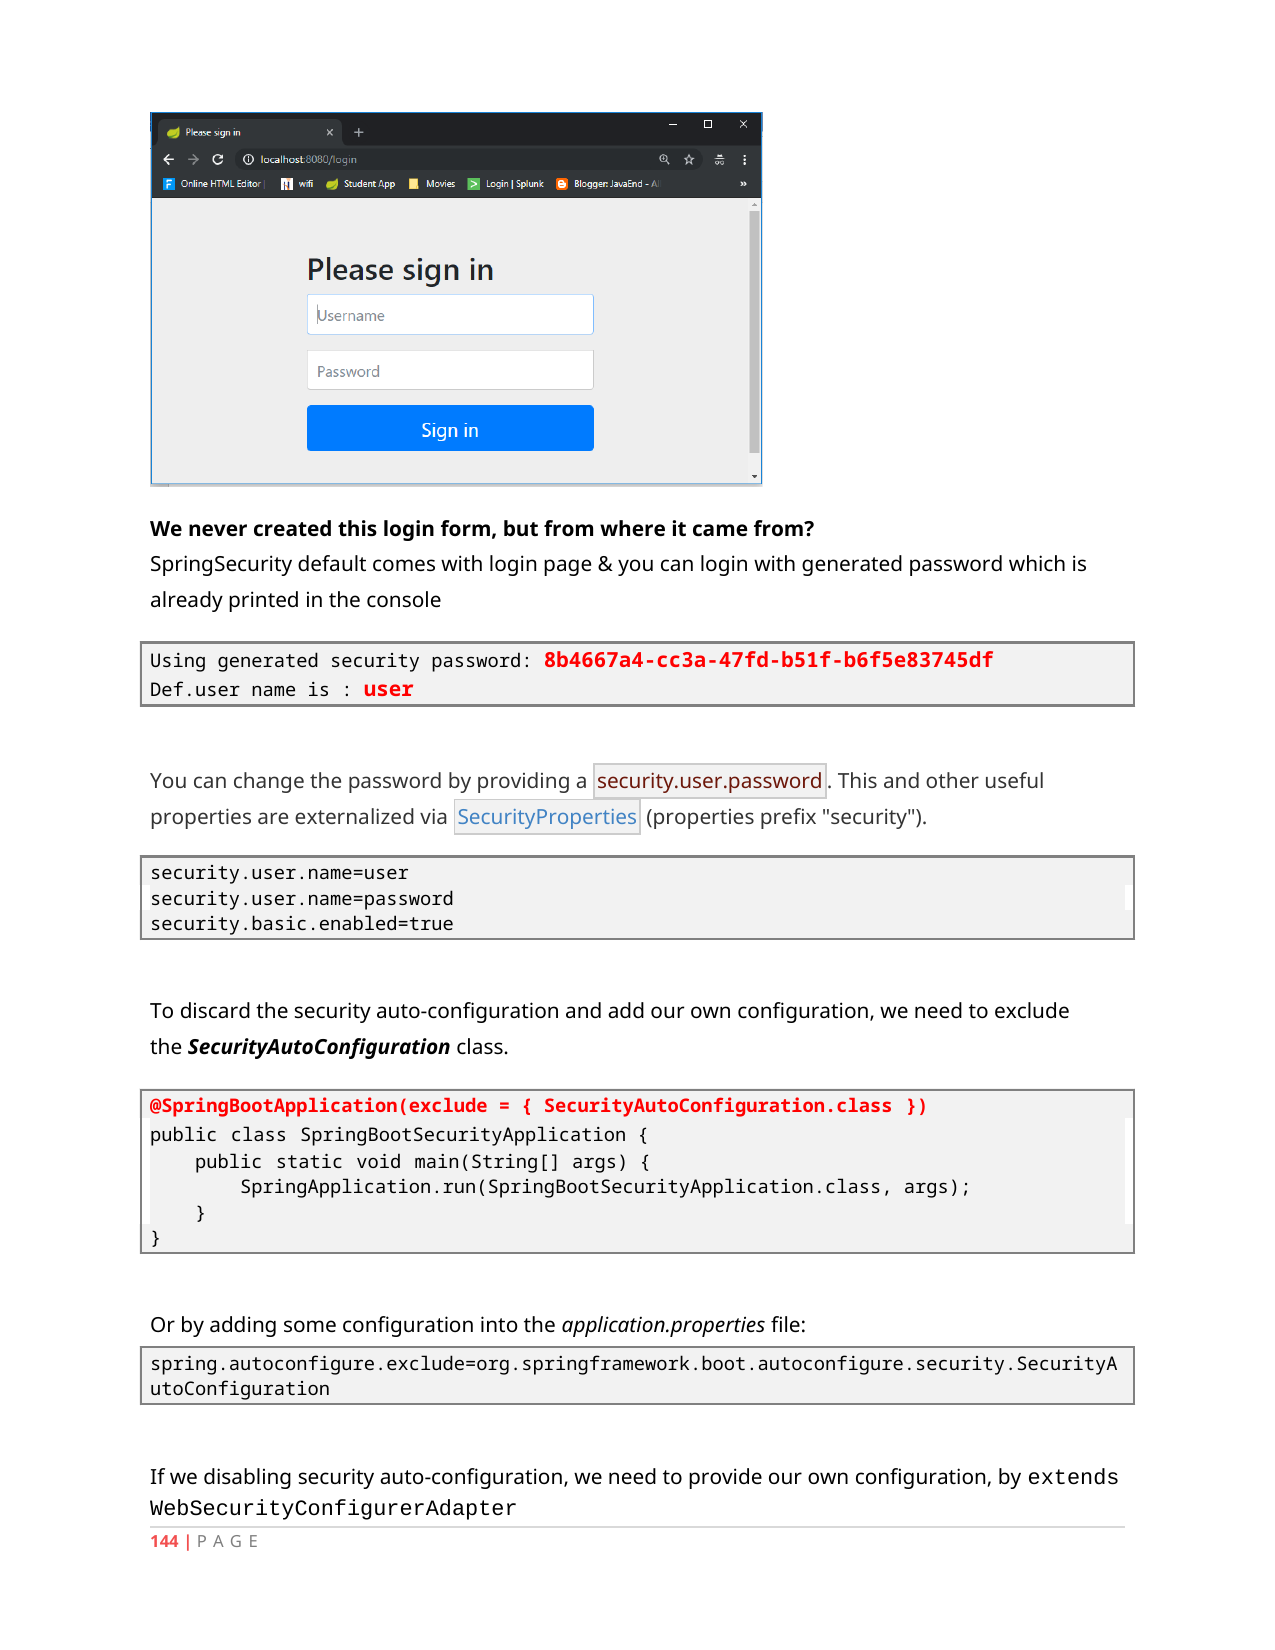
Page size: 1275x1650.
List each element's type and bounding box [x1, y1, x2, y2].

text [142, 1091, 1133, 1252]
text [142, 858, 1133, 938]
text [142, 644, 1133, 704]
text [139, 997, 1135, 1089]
picture [150, 112, 763, 487]
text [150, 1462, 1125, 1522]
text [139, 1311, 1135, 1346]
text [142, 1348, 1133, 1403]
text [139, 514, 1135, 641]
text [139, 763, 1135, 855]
